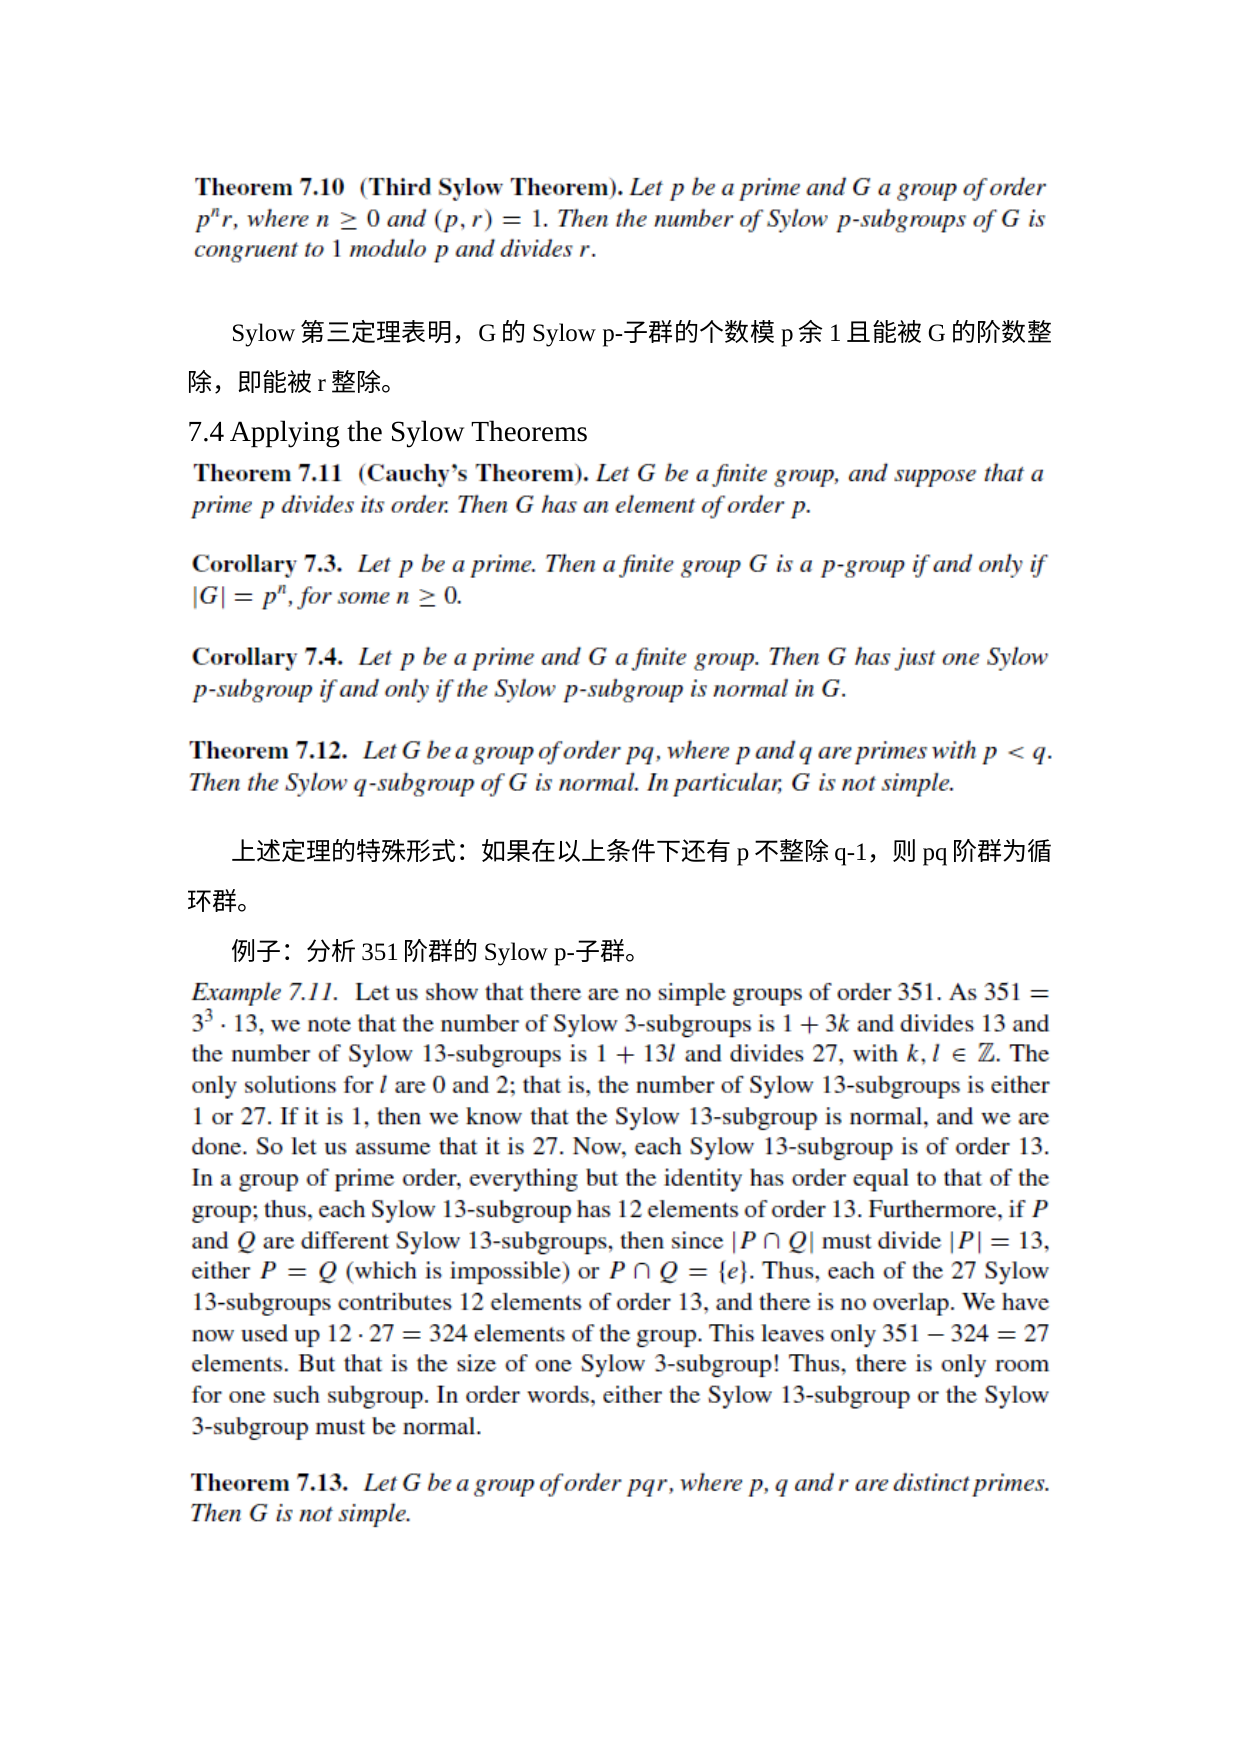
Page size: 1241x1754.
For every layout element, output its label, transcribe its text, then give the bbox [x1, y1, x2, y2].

text Sylow第三定理表明，G的Sylow p-子群的个数模p余1且能被G的阶数整除，即能被r整除。 [187, 308, 1053, 403]
picture [187, 172, 1053, 267]
picture [187, 734, 1053, 807]
text 7.4 Applying the Sylow Theorems [187, 408, 1053, 453]
picture [187, 976, 1053, 1443]
picture [187, 1465, 1053, 1536]
text 上述定理的特殊形式：如果在以上条件下还有p不整除q-1，则pq阶群为循环群。 [187, 827, 1053, 922]
picture [187, 642, 1053, 707]
text 例子：分析351阶群的Sylow p-子群。 [187, 927, 1053, 971]
picture [187, 457, 1053, 523]
picture [187, 550, 1053, 614]
